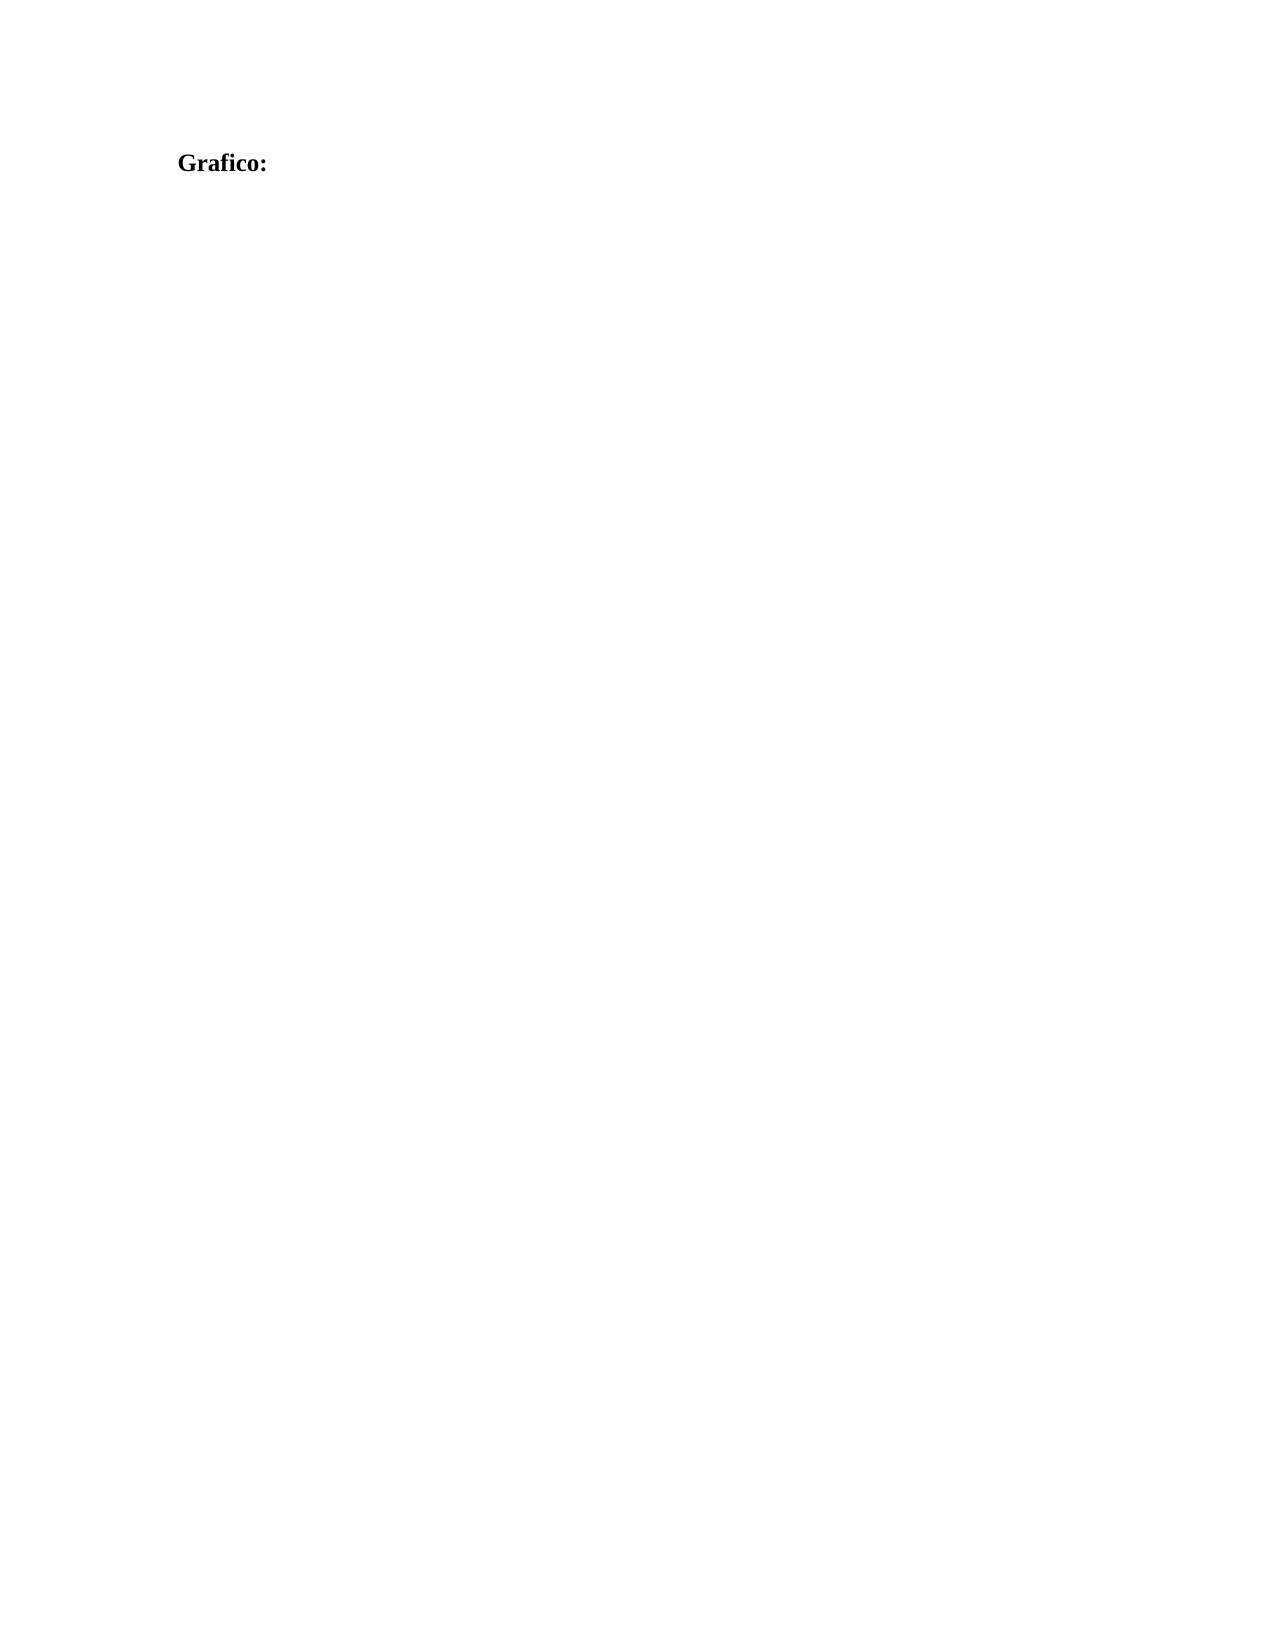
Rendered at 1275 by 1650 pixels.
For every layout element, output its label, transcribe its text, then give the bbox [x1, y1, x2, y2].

text Grafico: [177, 148, 1098, 176]
